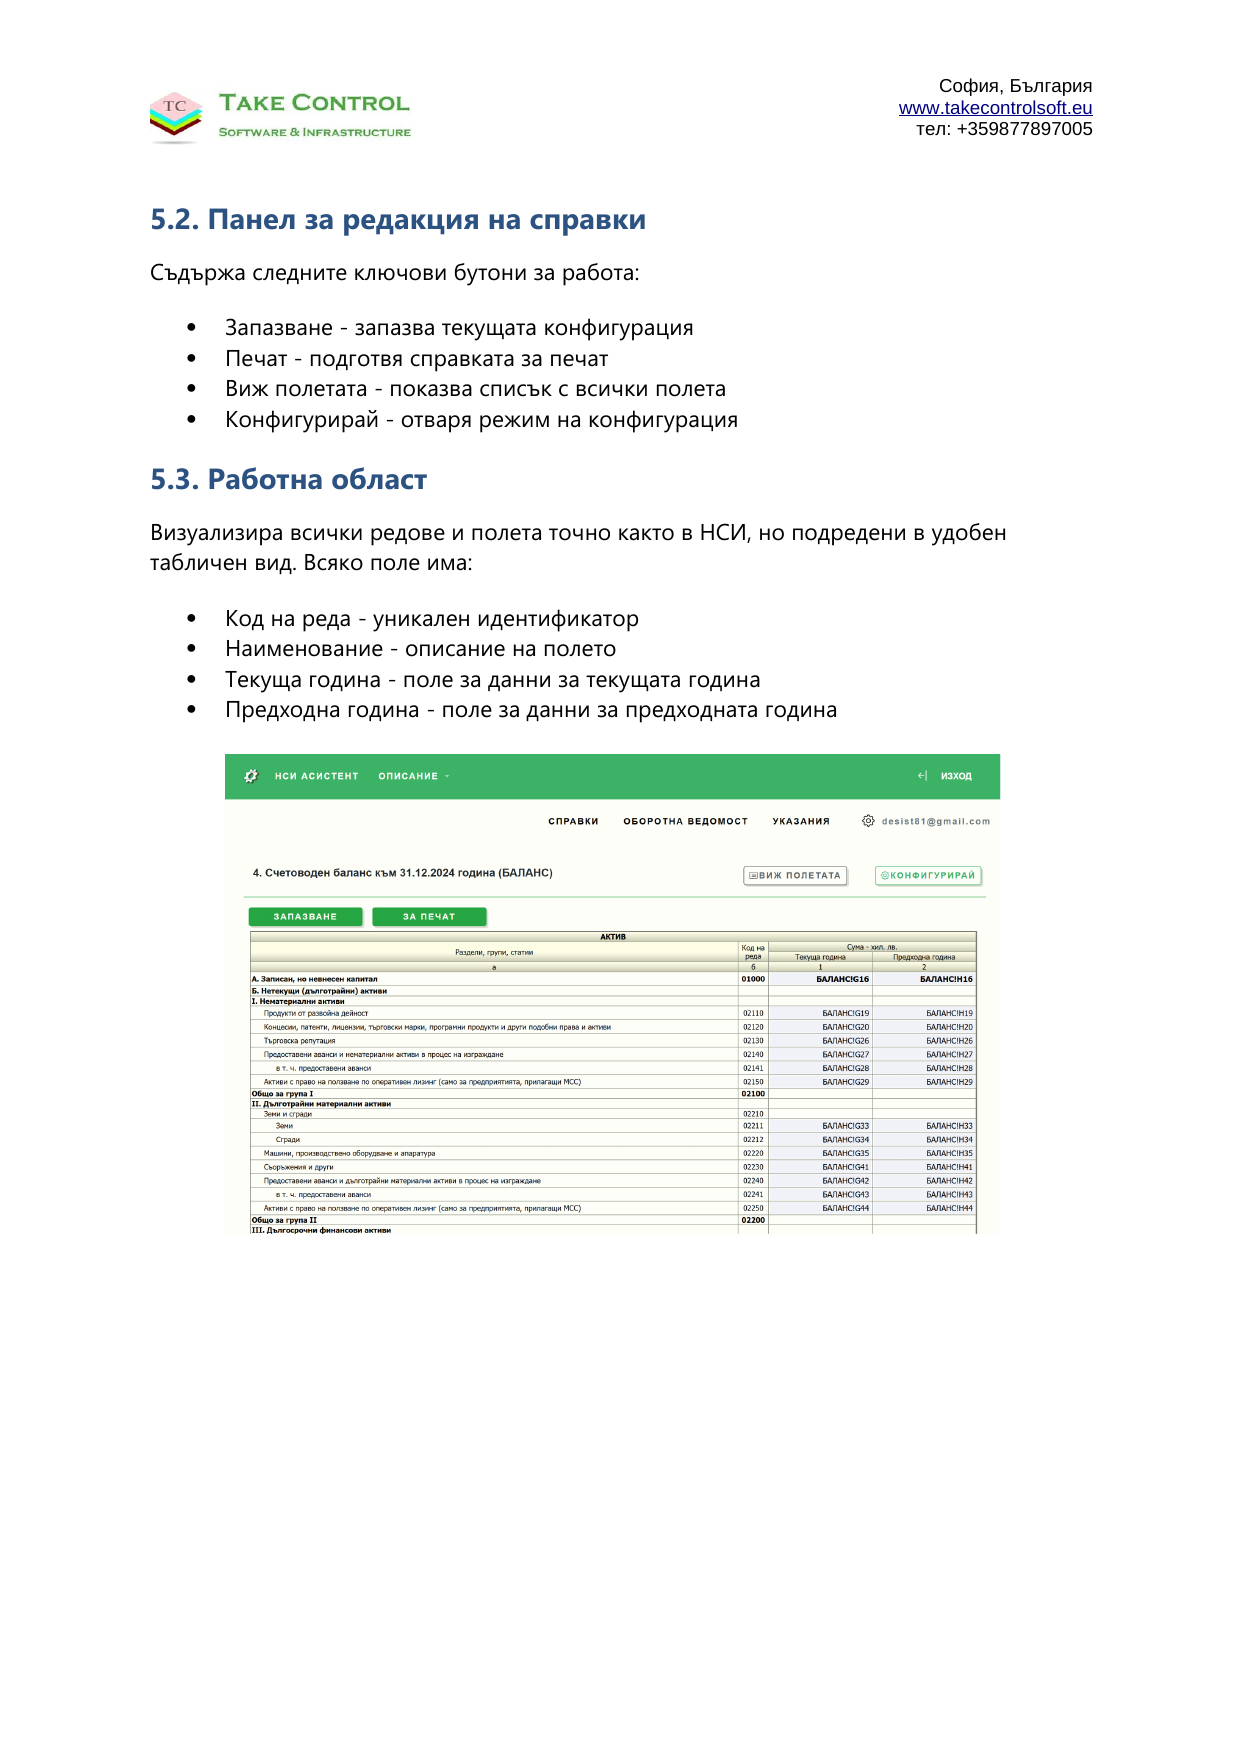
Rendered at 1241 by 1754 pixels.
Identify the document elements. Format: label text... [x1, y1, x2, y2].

list Запазване - запазва текущата конфигурация [187, 311, 1090, 341]
subtitle 5.3. Работна област [150, 458, 1090, 497]
list Наименование - описание на полето [187, 632, 1090, 663]
list Предходна година - поле за данни за предходната година [187, 693, 1090, 724]
picture [150, 86, 411, 145]
list Виж полетата - показва списък с всички полета [187, 372, 1090, 402]
list Конфигурирай - отваря режим на конфигурация [187, 402, 1090, 433]
list Код на реда - уникален идентификатор [187, 602, 1090, 632]
list Текуща година - поле за данни за текущата година [187, 663, 1090, 693]
list Печат - подготвя справката за печат [187, 341, 1090, 372]
text Визуализира всички редове и полета точно както в НСИ, но подредени в удобен табличен вид. Всяко поле има: [150, 516, 1090, 577]
picture [225, 754, 1001, 1234]
subtitle 5.2. Панел за редакция на справки [150, 198, 1090, 237]
text Съдържа следните ключови бутони за работа: [150, 255, 1090, 286]
